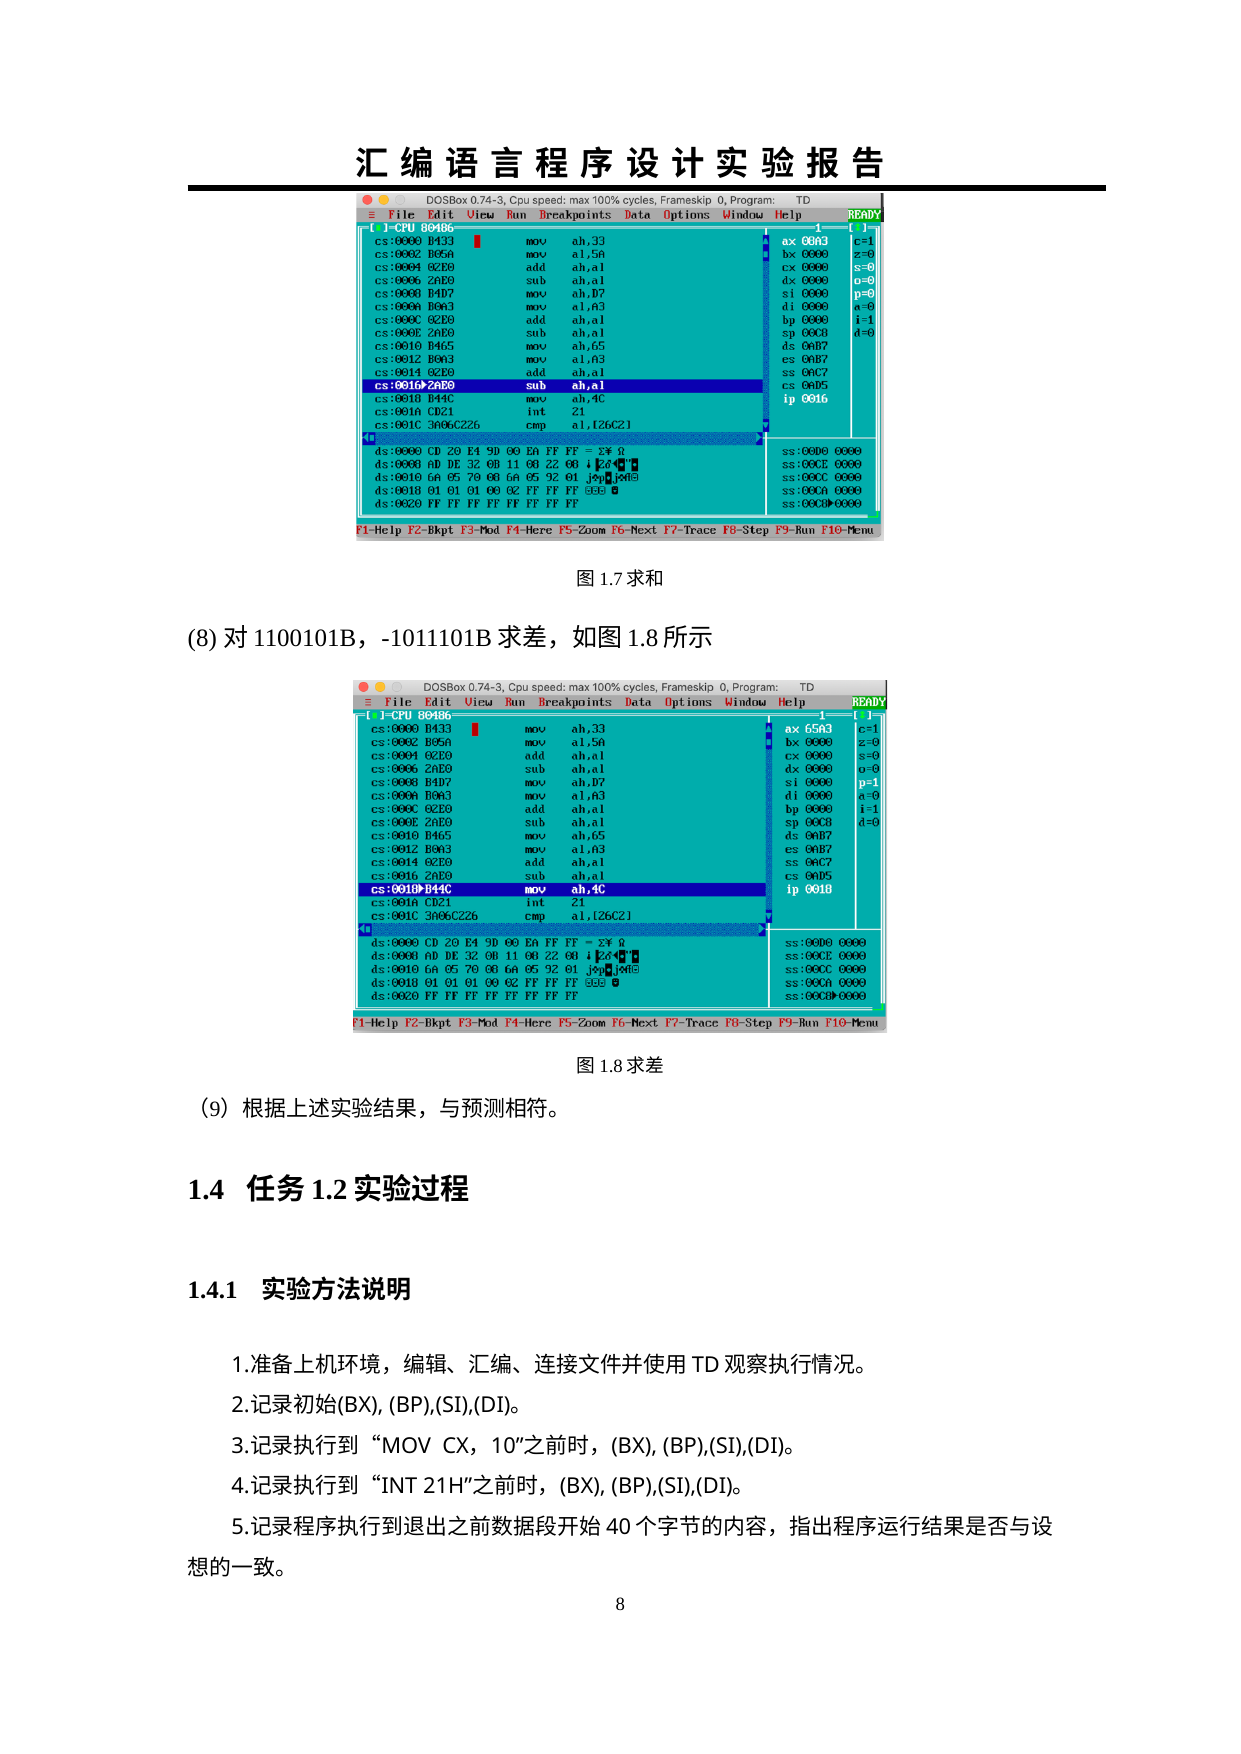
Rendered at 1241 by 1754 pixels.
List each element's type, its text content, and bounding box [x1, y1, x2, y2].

text (8) 对1100101B，-1011101B求差，如图1.8所示 [187, 603, 1053, 668]
subtitle 任务1.2实验过程 [187, 1154, 1053, 1219]
text 图1.8求差 [187, 1048, 1053, 1081]
text （9）根据上述实验结果，与预测相符。 [187, 1090, 1053, 1123]
text 3.记录执行到“MOV CX，10”之前时，(BX), (BP),(SI),(DI)。 [187, 1428, 1053, 1460]
text 图1.7求和 [187, 561, 1053, 594]
text 4.记录执行到“INT 21H”之前时，(BX), (BP),(SI),(DI)。 [187, 1468, 1053, 1501]
text 1.准备上机环境，编辑、汇编、连接文件并使用TD观察执行情况。 [187, 1347, 1053, 1379]
picture [356, 193, 884, 541]
text 2.记录初始(BX), (BP),(SI),(DI)。 [187, 1387, 1053, 1420]
picture [353, 680, 888, 1033]
text 5.记录程序执行到退出之前数据段开始40个字节的内容，指出程序运行结果是否与设想的一致。 [187, 1508, 1053, 1582]
subtitle 实验方法说明 [187, 1255, 1053, 1320]
